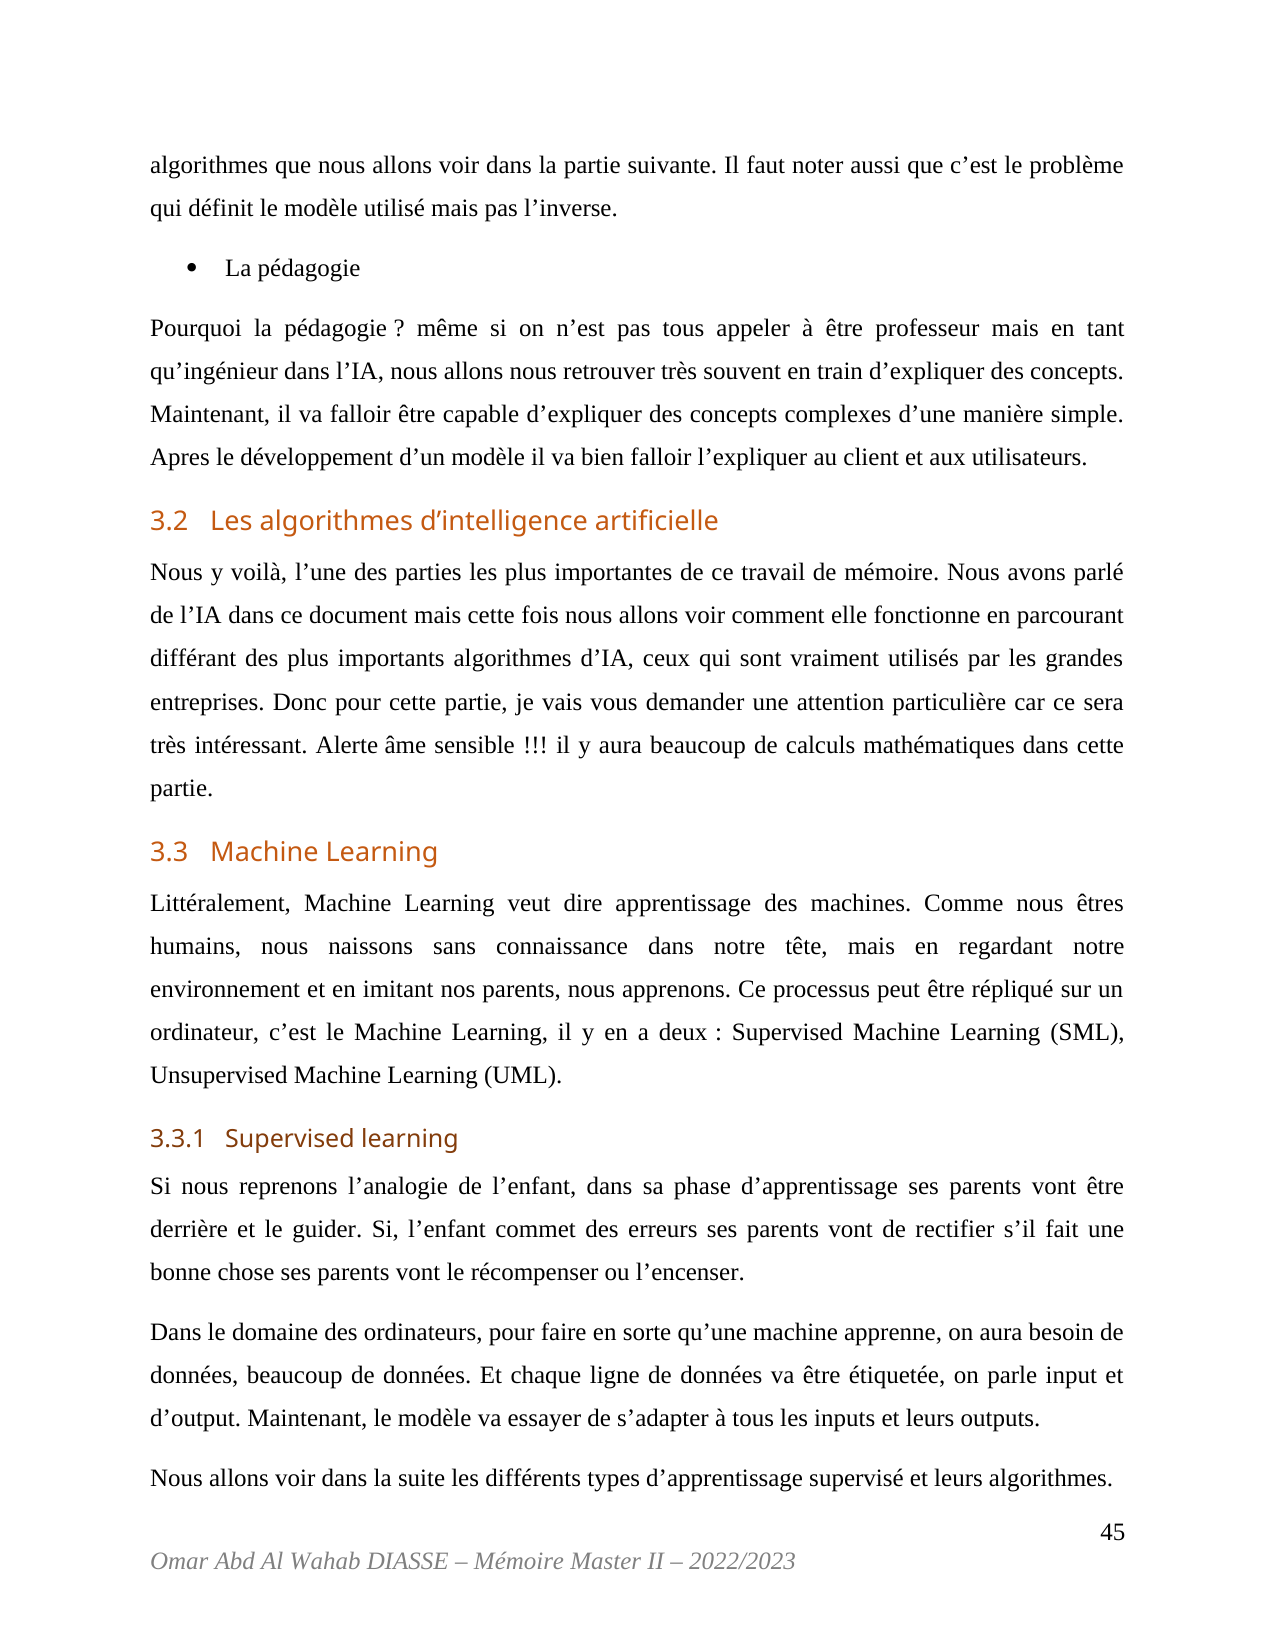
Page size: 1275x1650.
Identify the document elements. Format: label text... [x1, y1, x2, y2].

text Nous allons voir dans la suite les différents types d’apprentissage supervisé et leurs algorithmes. [150, 1463, 1125, 1492]
text Littéralement, Machine Learning veut dire apprentissage des machines. Comme nous êtres humains, nous naissons sans connaissance dans notre tête, mais en regardant notre environnement et en imitant nos parents, nous apprenons. Ce processus peut être répliqué sur un ordinateur, c’est le Machine Learning, il y en a deux : Supervised Machine Learning (SML), Unsupervised Machine Learning (UML). [150, 888, 1125, 1089]
text Si nous reprenons l’analogie de l’enfant, dans sa phase d’apprentissage ses parents vont être derrière et le guider. Si, l’enfant commet des erreurs ses parents vont de rectifier s’il fait une bonne chose ses parents vont le récompenser ou l’encenser. [150, 1171, 1125, 1286]
subtitle Supervised learning [150, 1120, 1125, 1154]
list La pédagogie [187, 253, 1125, 282]
text Nous y voilà, l’une des parties les plus importantes de ce travail de mémoire. Nous avons parlé de l’IA dans ce document mais cette fois nous allons voir comment elle fonctionne en parcourant différant des plus importants algorithmes d’IA, ceux qui sont vraiment utilisés par les grandes entreprises. Donc pour cette partie, je vais vous demander une attention particulière car ce sera très intéressant. Alerte âme sensible !!! il y aura beaucoup de calculs mathématiques dans cette partie. [150, 557, 1125, 802]
text Pourquoi la pédagogie ? même si on n’est pas tous appeler à être professeur mais en tant qu’ingénieur dans l’IA, nous allons nous retrouver très souvent en train d’expliquer des concepts. Maintenant, il va falloir être capable d’expliquer des concepts complexes d’une manière simple. Apres le développement d’un modèle il va bien falloir l’expliquer au client et aux utilisateurs. [150, 313, 1125, 471]
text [150, 150, 1125, 222]
text Dans le domaine des ordinateurs, pour faire en sorte qu’une machine apprenne, on aura besoin de données, beaucoup de données. Et chaque ligne de données va être étiquetée, on parle input et d’output. Maintenant, le modèle va essayer de s’adapter à tous les inputs et leurs outputs. [150, 1317, 1125, 1432]
subtitle Les algorithmes d’intelligence artificielle [150, 502, 1125, 539]
subtitle Machine Learning [150, 833, 1125, 869]
